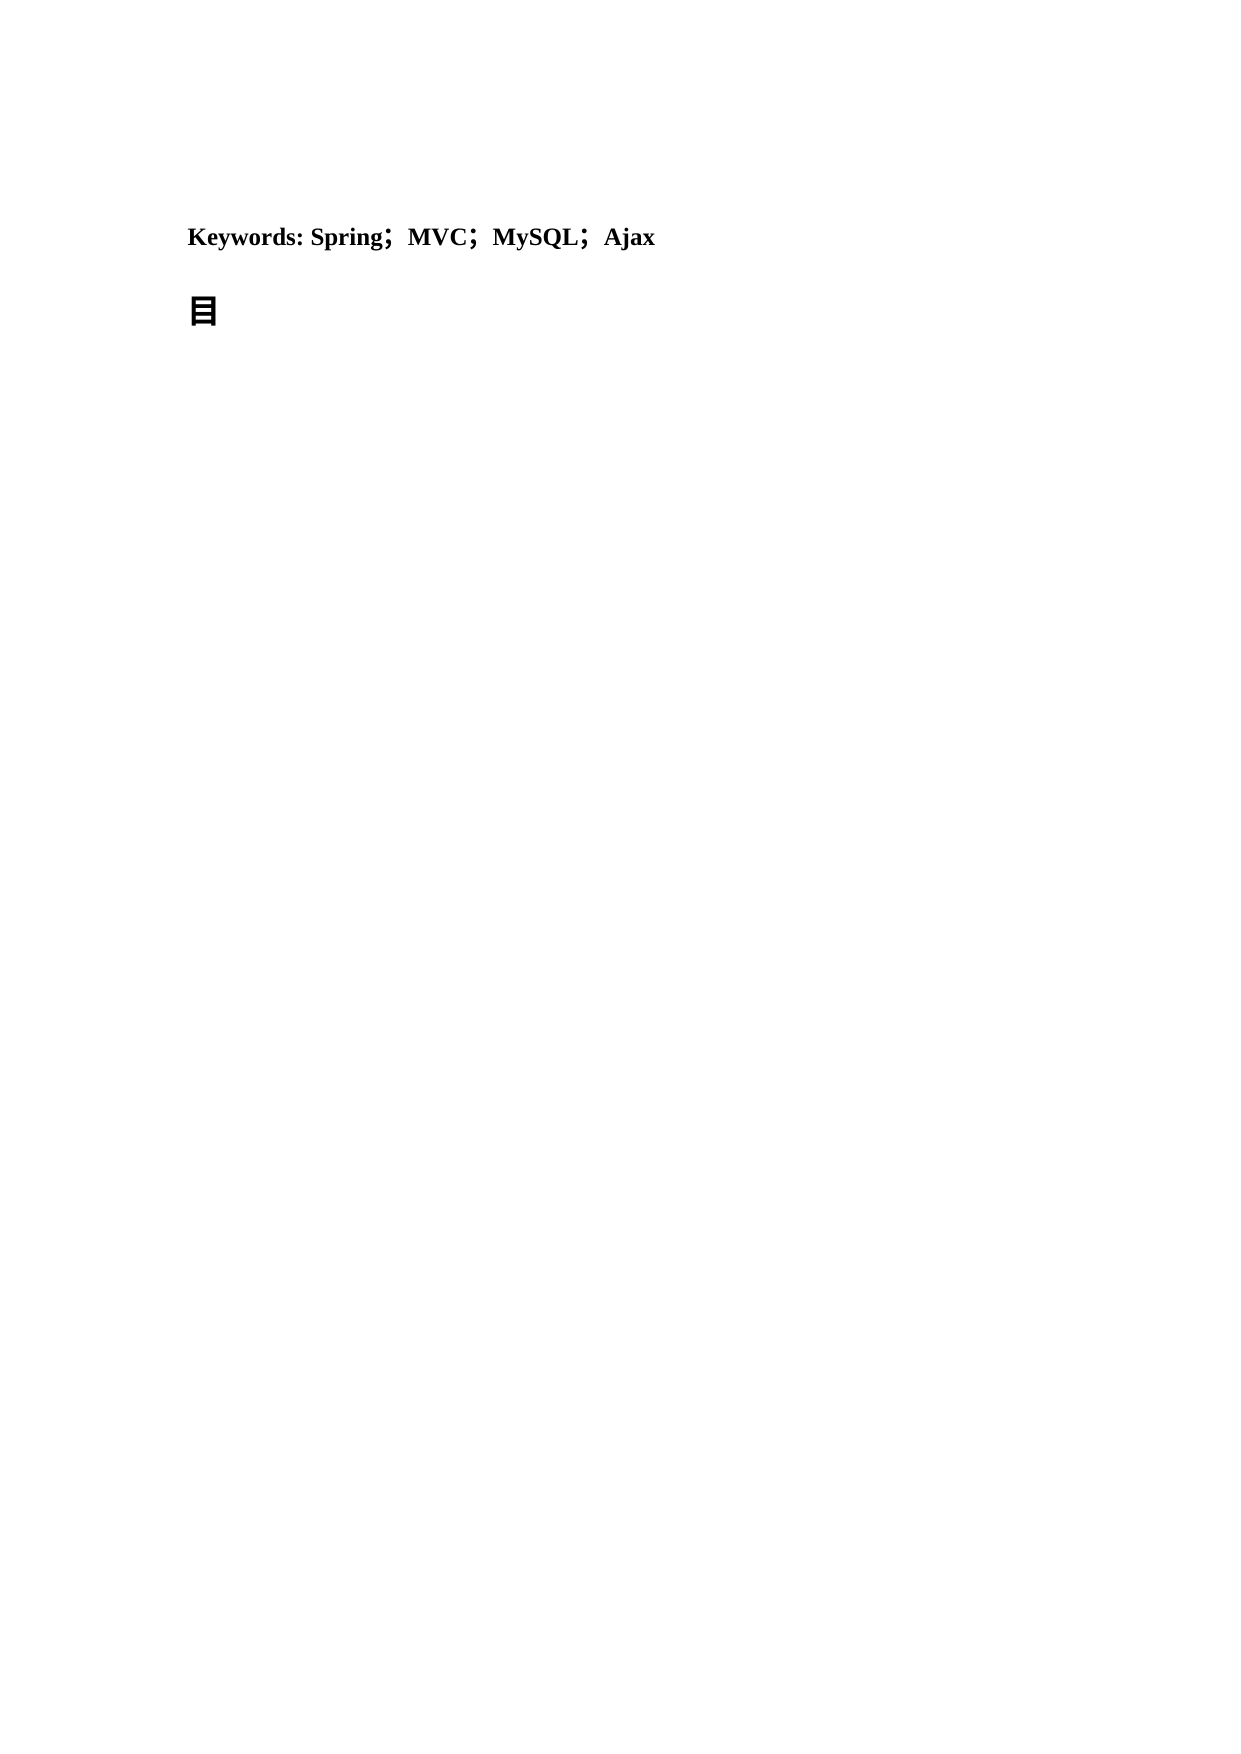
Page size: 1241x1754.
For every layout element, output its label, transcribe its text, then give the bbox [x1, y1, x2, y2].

list Keywords: Spring；MVC；MySQL；Ajax [187, 202, 1053, 267]
